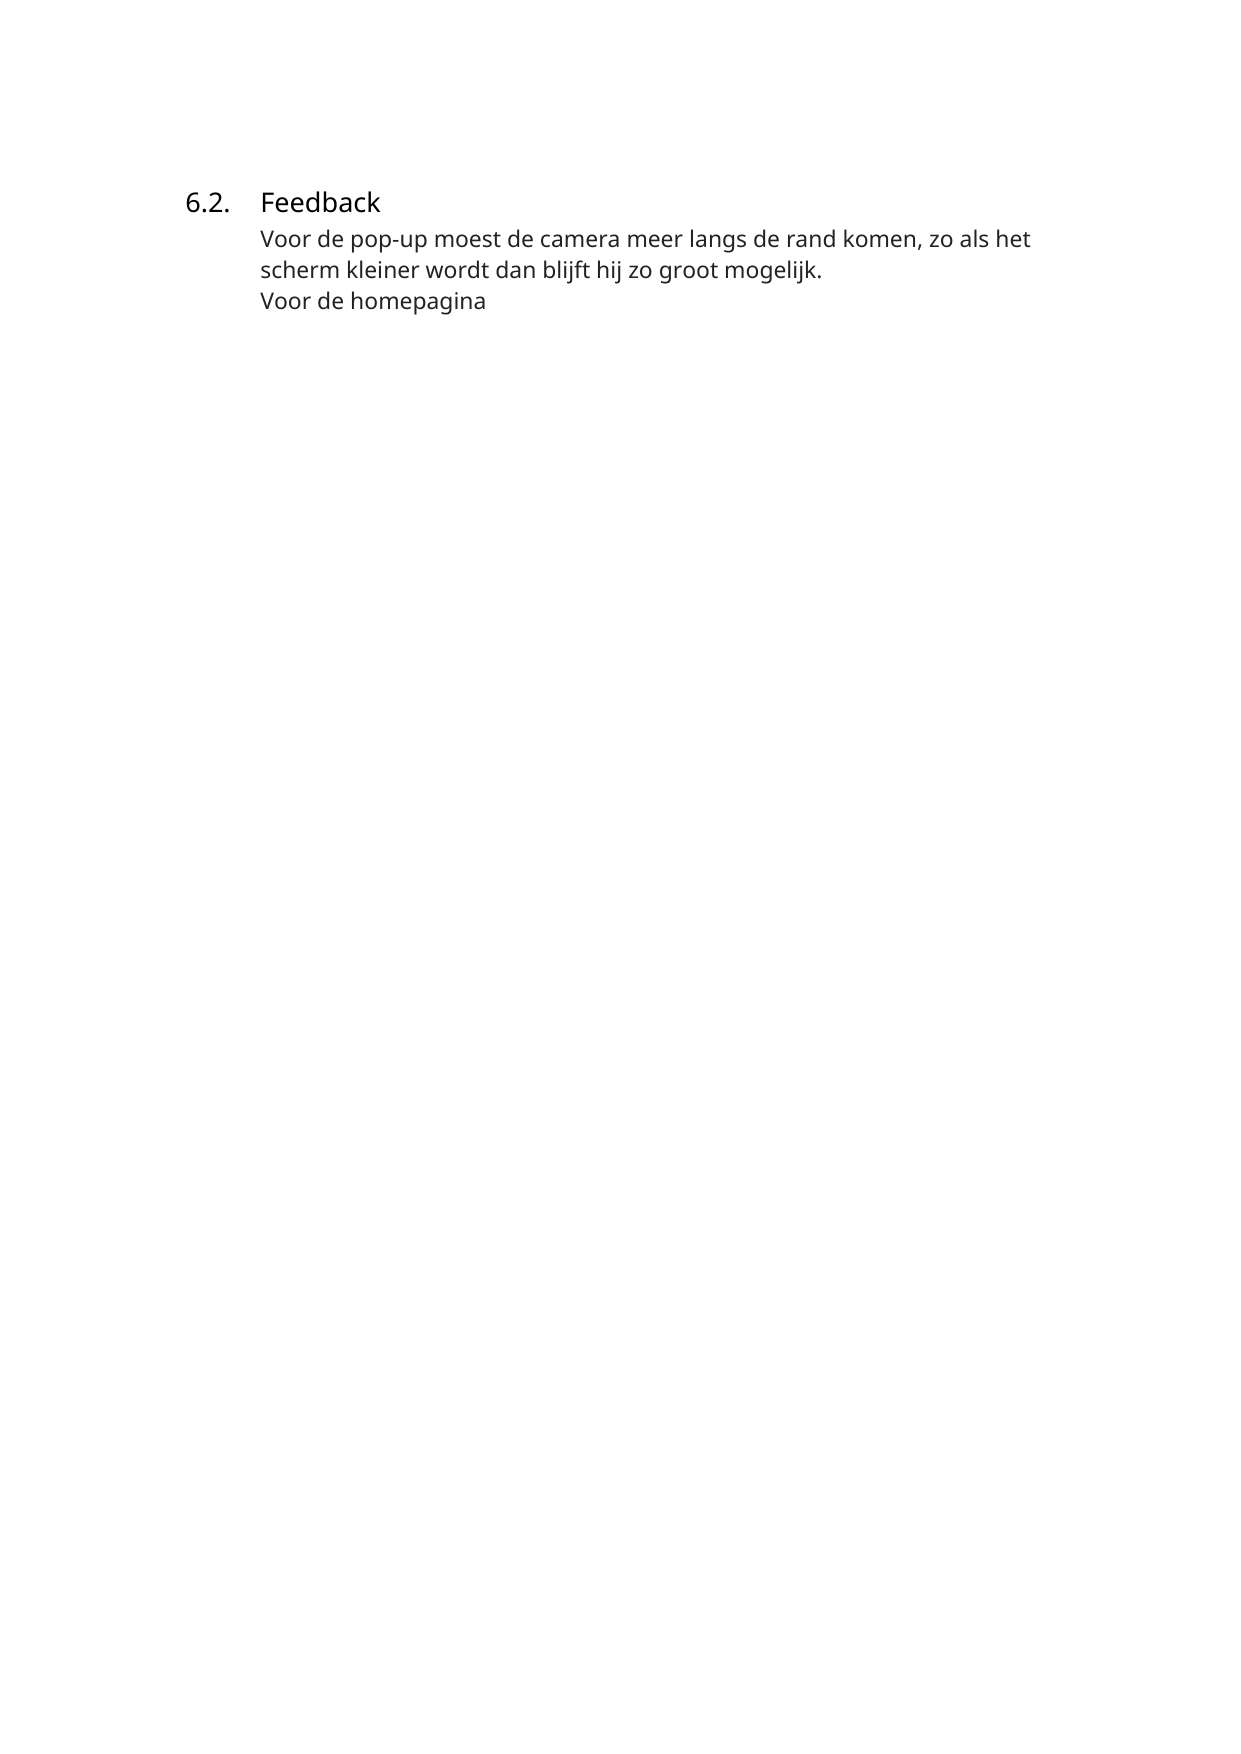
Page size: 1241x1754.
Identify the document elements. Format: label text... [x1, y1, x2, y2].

subtitle Feedback [185, 183, 1093, 220]
text Voor de pop-up moest de camera meer langs de rand komen, zo als het scherm kleiner wordt dan blijft hij zo groot mogelijk. [260, 223, 1093, 285]
text Voor de homepagina [260, 285, 1093, 317]
